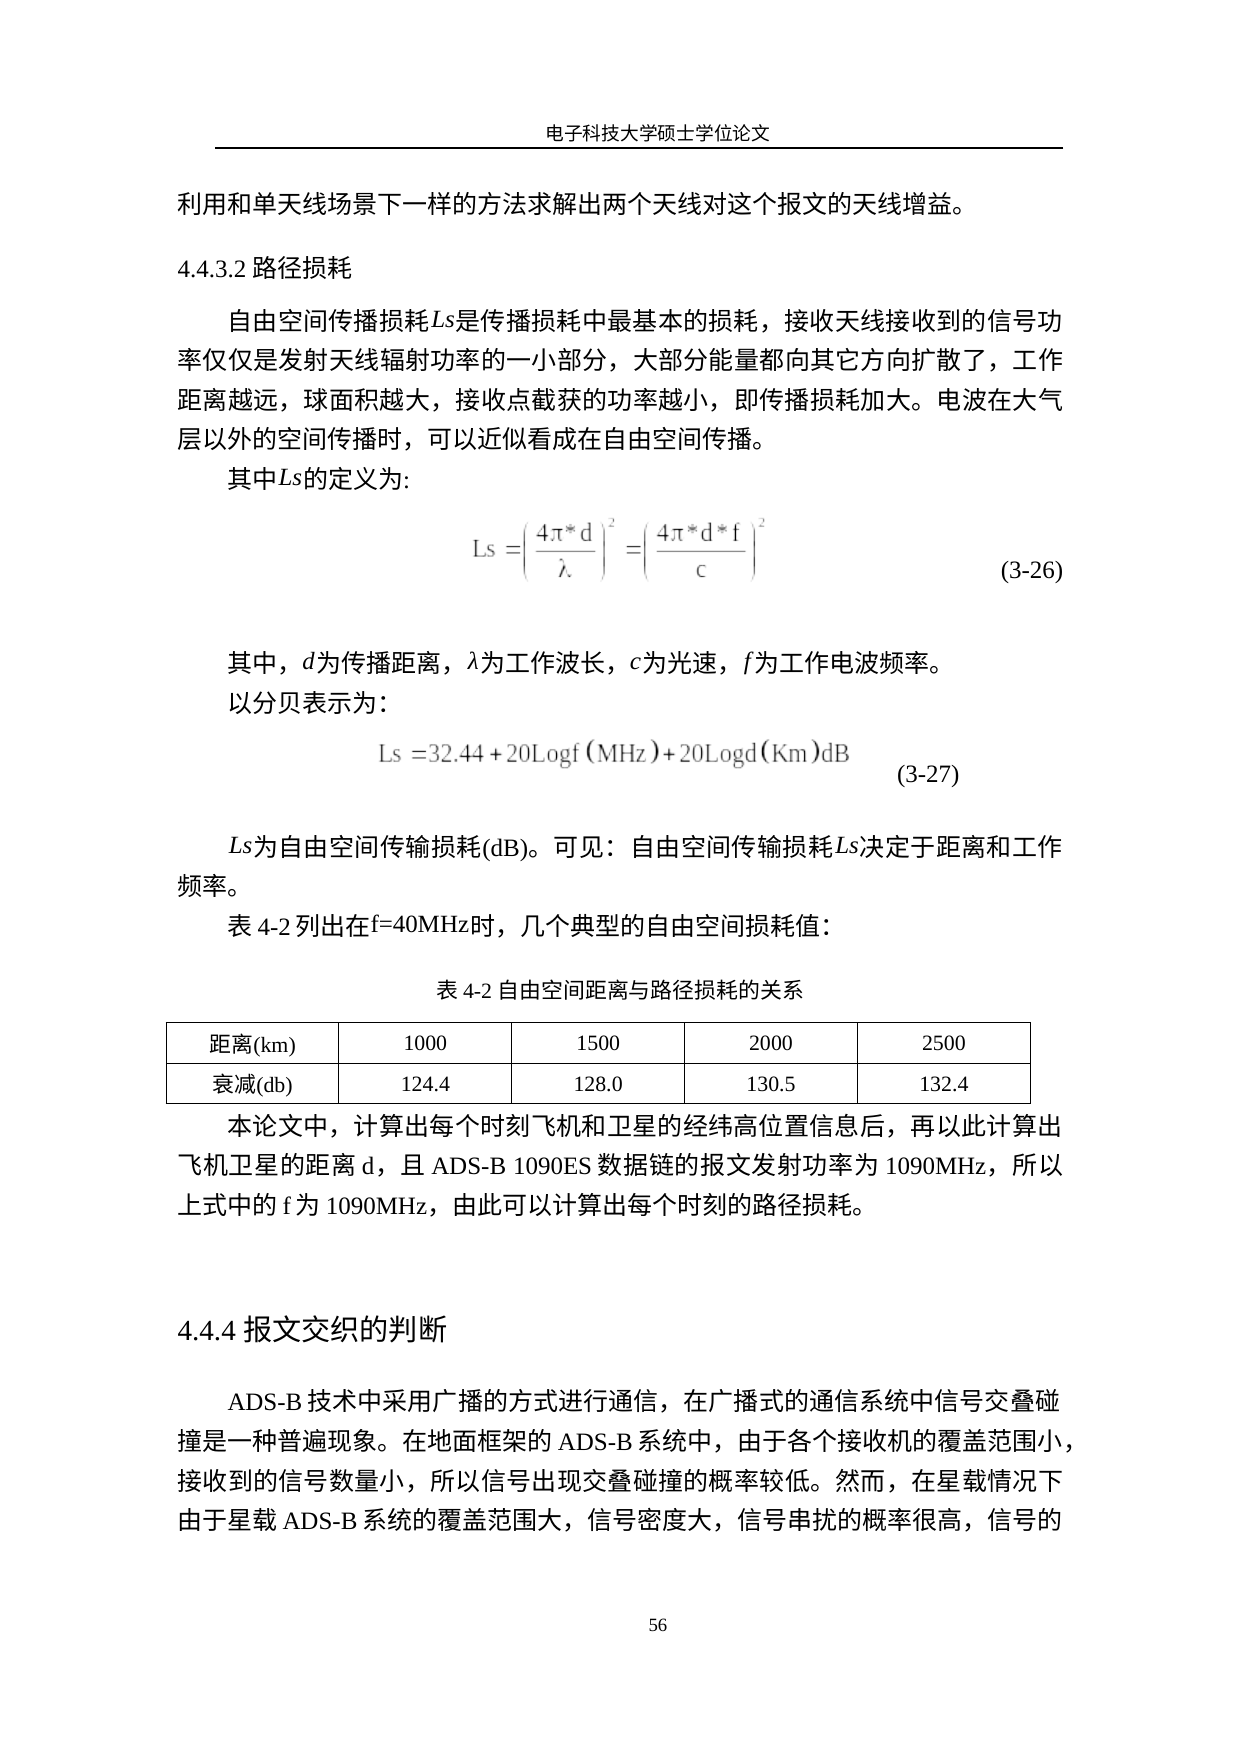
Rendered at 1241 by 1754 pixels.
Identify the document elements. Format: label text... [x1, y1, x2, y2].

table_cell 130.5 [685, 1064, 857, 1103]
table_cell 124.4 [339, 1064, 511, 1103]
table_cell 衰减(db) [167, 1064, 338, 1103]
table_header 1000 [339, 1023, 511, 1062]
text 本论文中，计算出每个时刻飞机和卫星的经纬高位置信息后，再以此计算出飞机卫星的距离d，且ADS-B 1090ES数据链的报文发射功率为1090MHz，所以上式中的f为1090MHz，由此可以计算出每个时刻的路径损耗。 [177, 1104, 1063, 1223]
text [177, 1380, 1063, 1539]
text 4.4.3.2 路径损耗 [177, 247, 1063, 287]
text 其中的定义为: [177, 458, 1063, 498]
text (3-27) [177, 734, 1063, 813]
table_header 2000 [685, 1023, 857, 1062]
text (3-26) [177, 510, 1063, 629]
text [177, 182, 1063, 222]
text 其中，为传播距离，为工作波长，为光速，为工作电波频率。 [177, 642, 1063, 681]
table_header 1500 [512, 1023, 684, 1062]
text 表4-2列出在时，几个典型的自由空间损耗值： [177, 905, 1063, 944]
text 自由空间传播损耗是传播损耗中最基本的损耗，接收天线接收到的信号功率仅仅是发射天线辐射功率的一小部分，大部分能量都向其它方向扩散了，工作距离越远，球面积越大，接收点截获的功率越小，即传播损耗加大。电波在大气层以外的空间传播时，可以近似看成在自由空间传播。 [177, 299, 1063, 458]
text 表4-2 自由空间距离与路径损耗的关系 [177, 969, 1063, 1009]
text 以分贝表示为： [177, 681, 1063, 721]
text 4.4.4 报文交织的判断 [177, 1288, 1063, 1367]
table_header 距离(km) [167, 1023, 338, 1062]
text 为自由空间传输损耗(dB)。可见：自由空间传输损耗决定于距离和工作频率。 [177, 826, 1063, 905]
table_cell 132.4 [858, 1064, 1030, 1103]
table_header 2500 [858, 1023, 1030, 1062]
table_cell 128.0 [512, 1064, 684, 1103]
